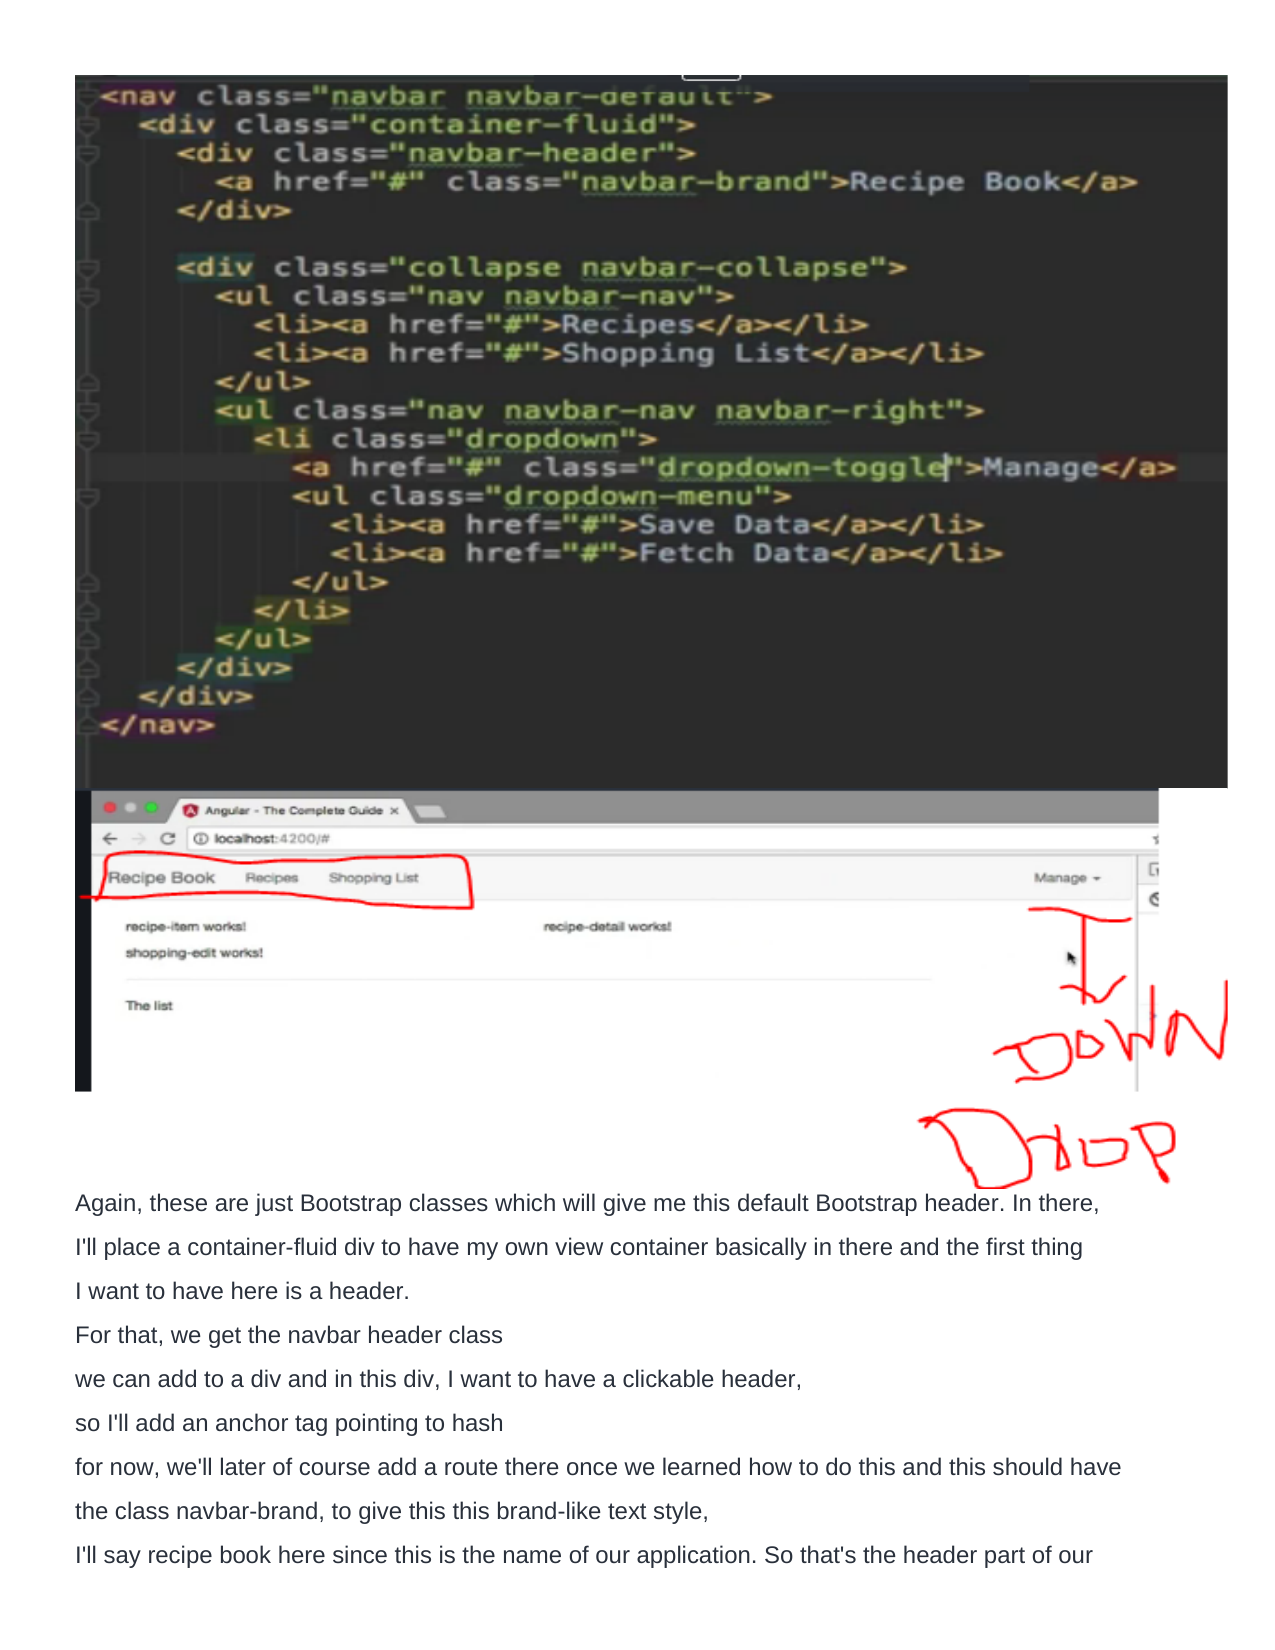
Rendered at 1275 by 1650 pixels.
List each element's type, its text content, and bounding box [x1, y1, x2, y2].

text I want to have here is a header. [75, 1277, 1200, 1304]
text For that, we get the navbar header class [75, 1321, 1200, 1348]
text for now, we'll later of course add a route there once we learned how to do this and this should have [75, 1453, 1200, 1480]
picture [75, 75, 1228, 1189]
text so I'll add an anchor tag pointing to hash [75, 1409, 1200, 1436]
text the class navbar-brand, to give this this brand-like text style, [75, 1497, 1200, 1524]
text I'll say recipe book here since this is the name of our application. So that's the header part of our [75, 1541, 1200, 1568]
text we can add to a div and in this div, I want to have a clickable header, [75, 1365, 1200, 1392]
text Again, these are just Bootstrap classes which will give me this default Bootstrap header. In there, [75, 1189, 1200, 1216]
text I'll place a container-fluid div to have my own view container basically in there and the first thing [75, 1232, 1200, 1260]
